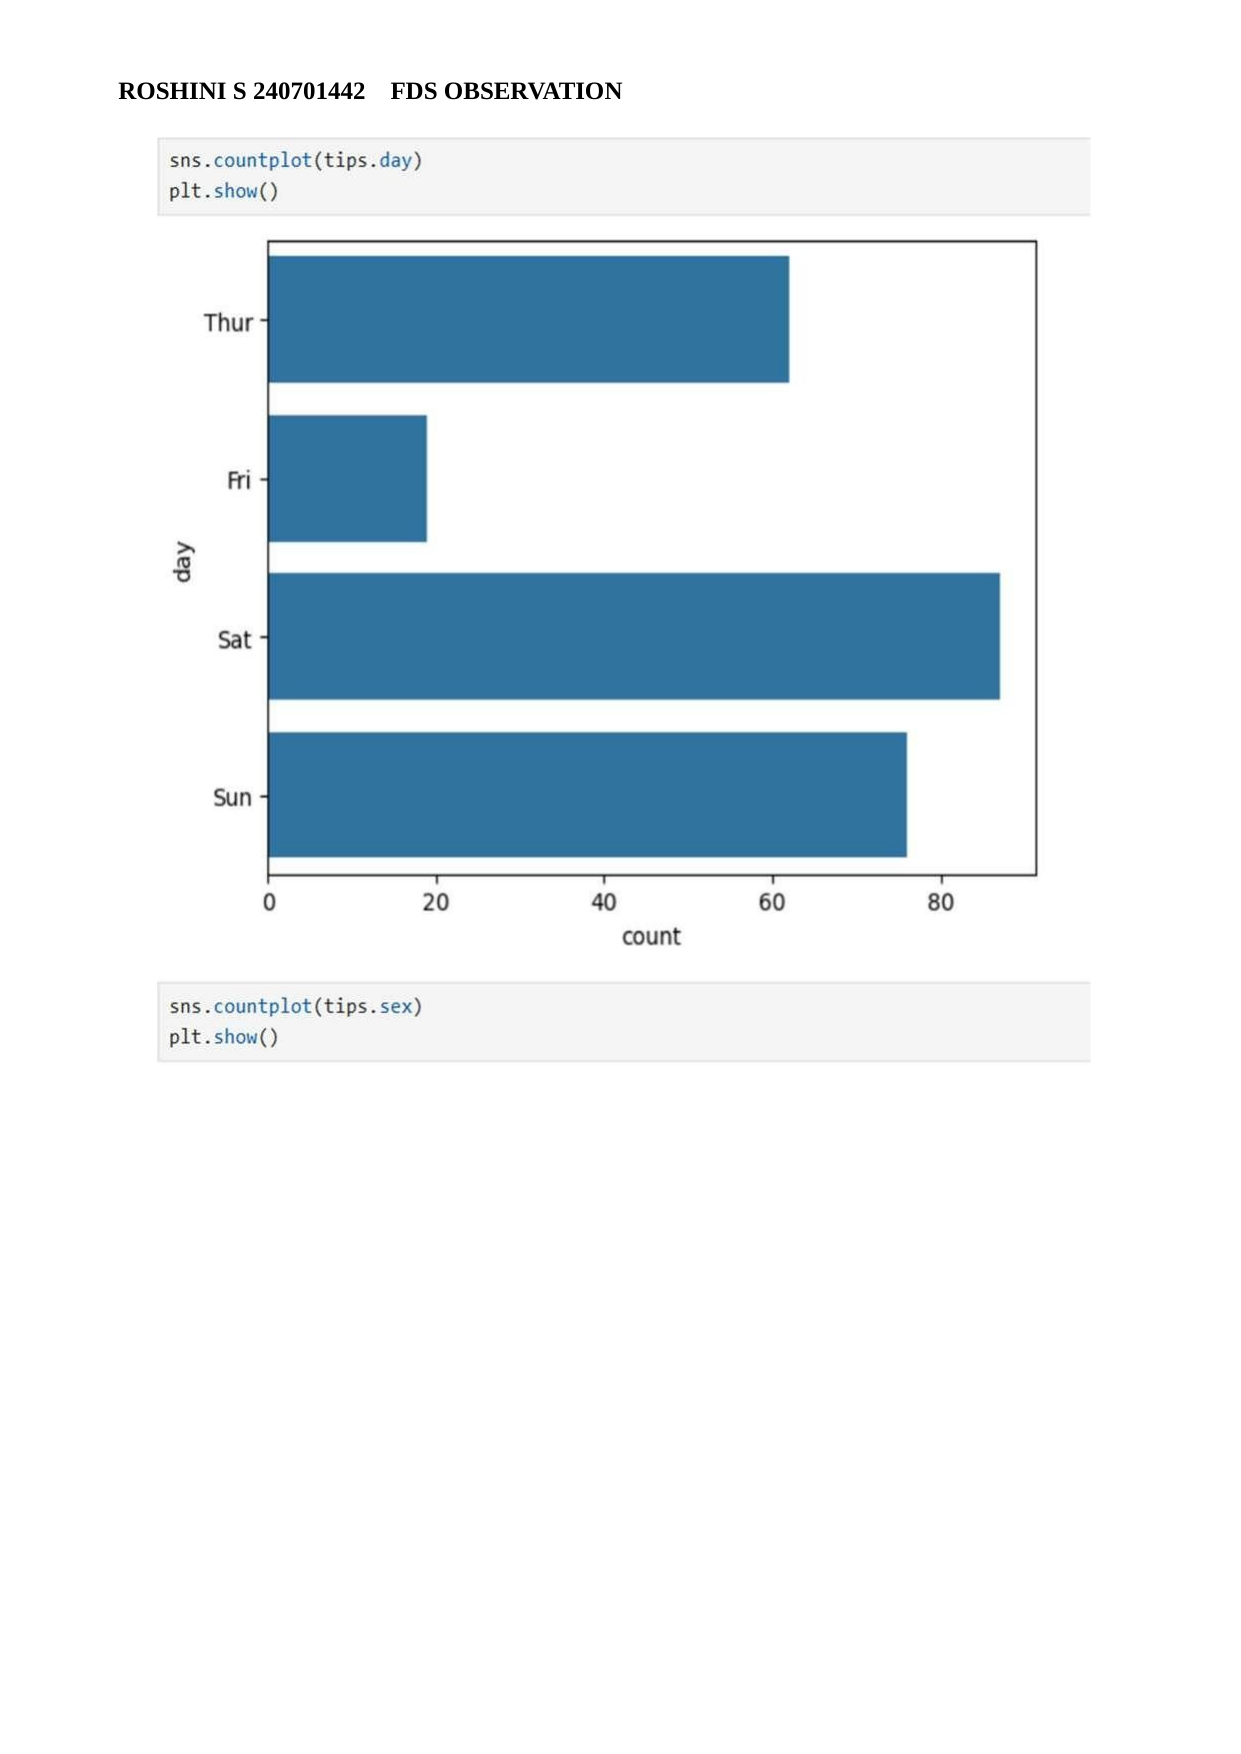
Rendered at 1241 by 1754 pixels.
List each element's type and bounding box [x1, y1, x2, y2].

picture [149, 137, 1091, 1068]
